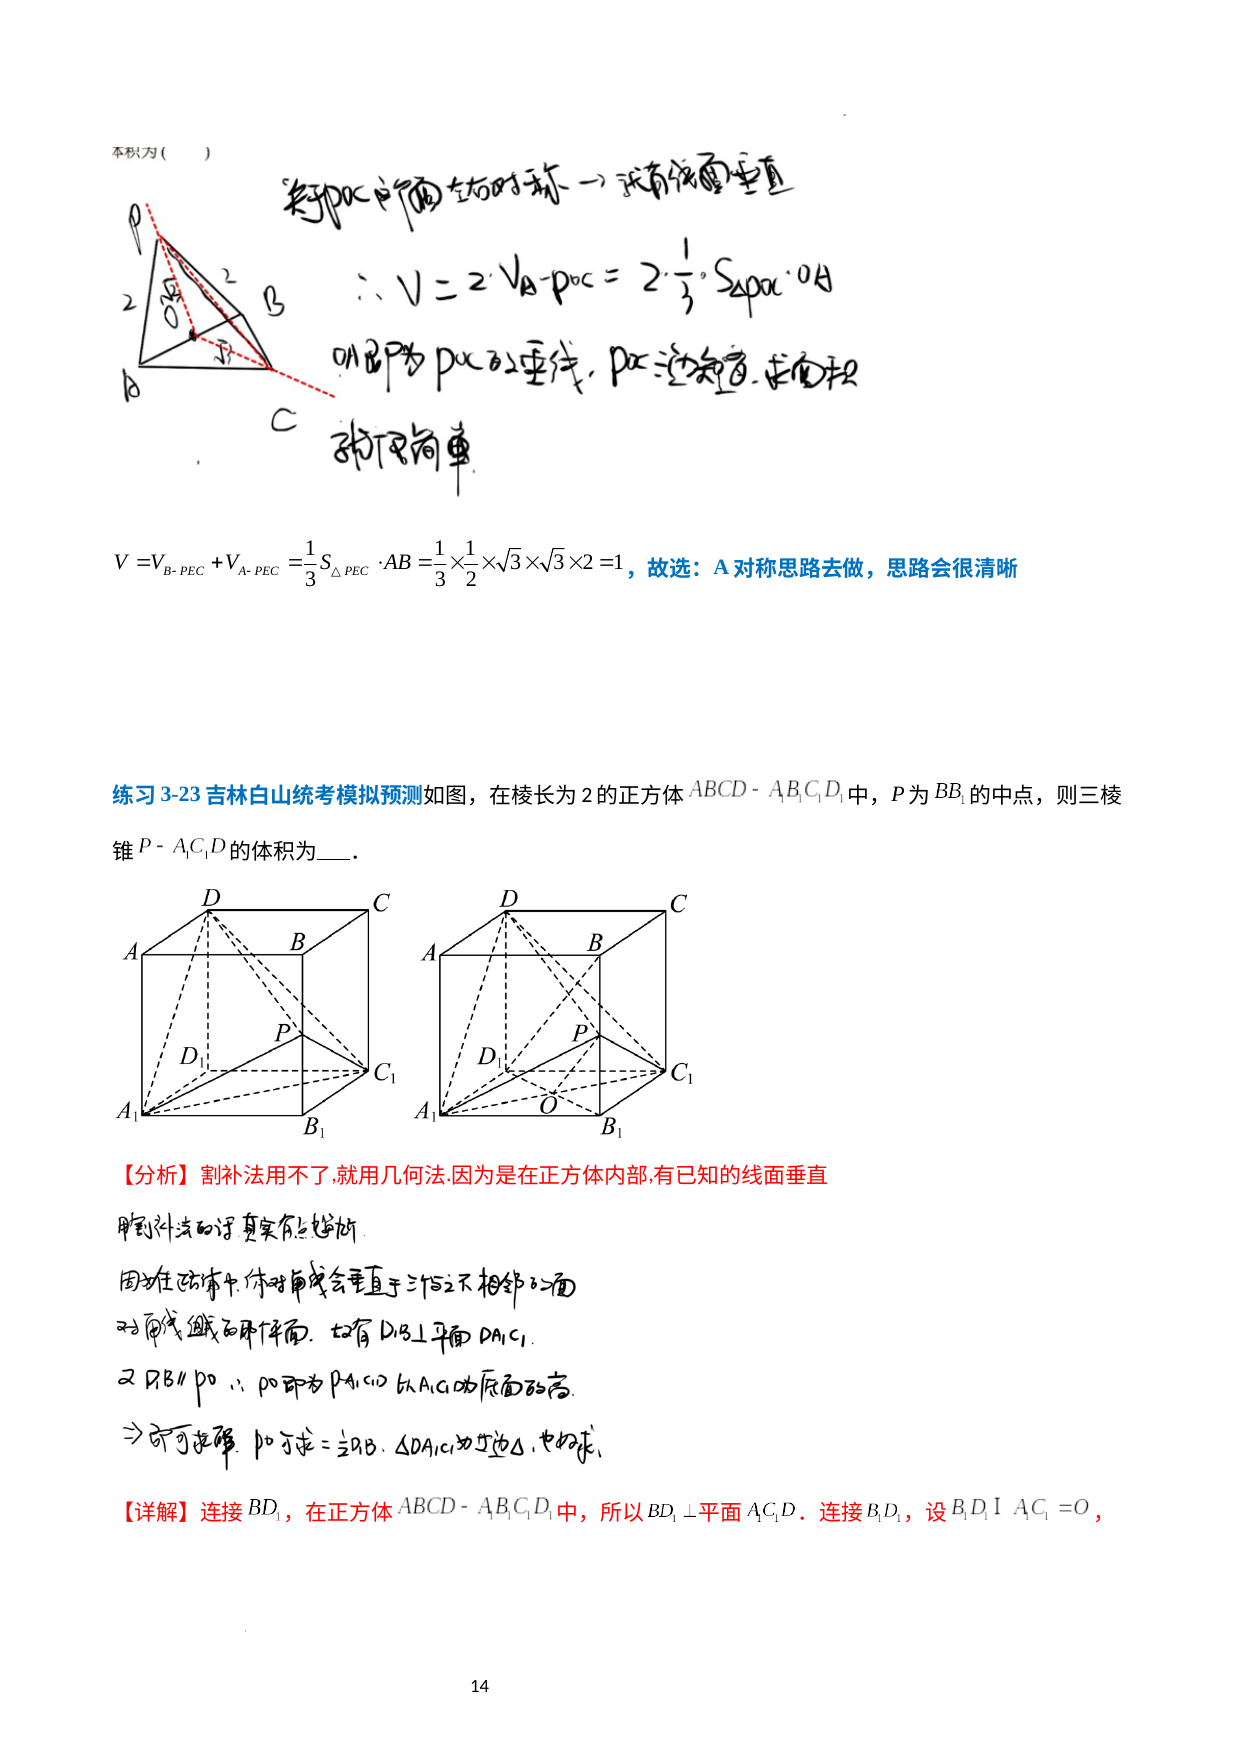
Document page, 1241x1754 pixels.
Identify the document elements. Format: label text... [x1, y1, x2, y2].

text 练习3-23吉林白山统考模拟预测如图，在棱长为2的正方体中，P为的中点，则三棱锥的体积为 ． [112, 774, 1128, 869]
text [112, 1491, 1128, 1532]
picture [112, 1205, 608, 1478]
picture [112, 147, 876, 518]
text ，故选：A对称思路去做，思路会很清晰 [112, 535, 1128, 598]
text 【分析】割补法用不了,就用几何法.因为是在正方体内部,有已知的线面垂直 [112, 1158, 1128, 1190]
picture [410, 886, 695, 1139]
picture [112, 885, 399, 1139]
